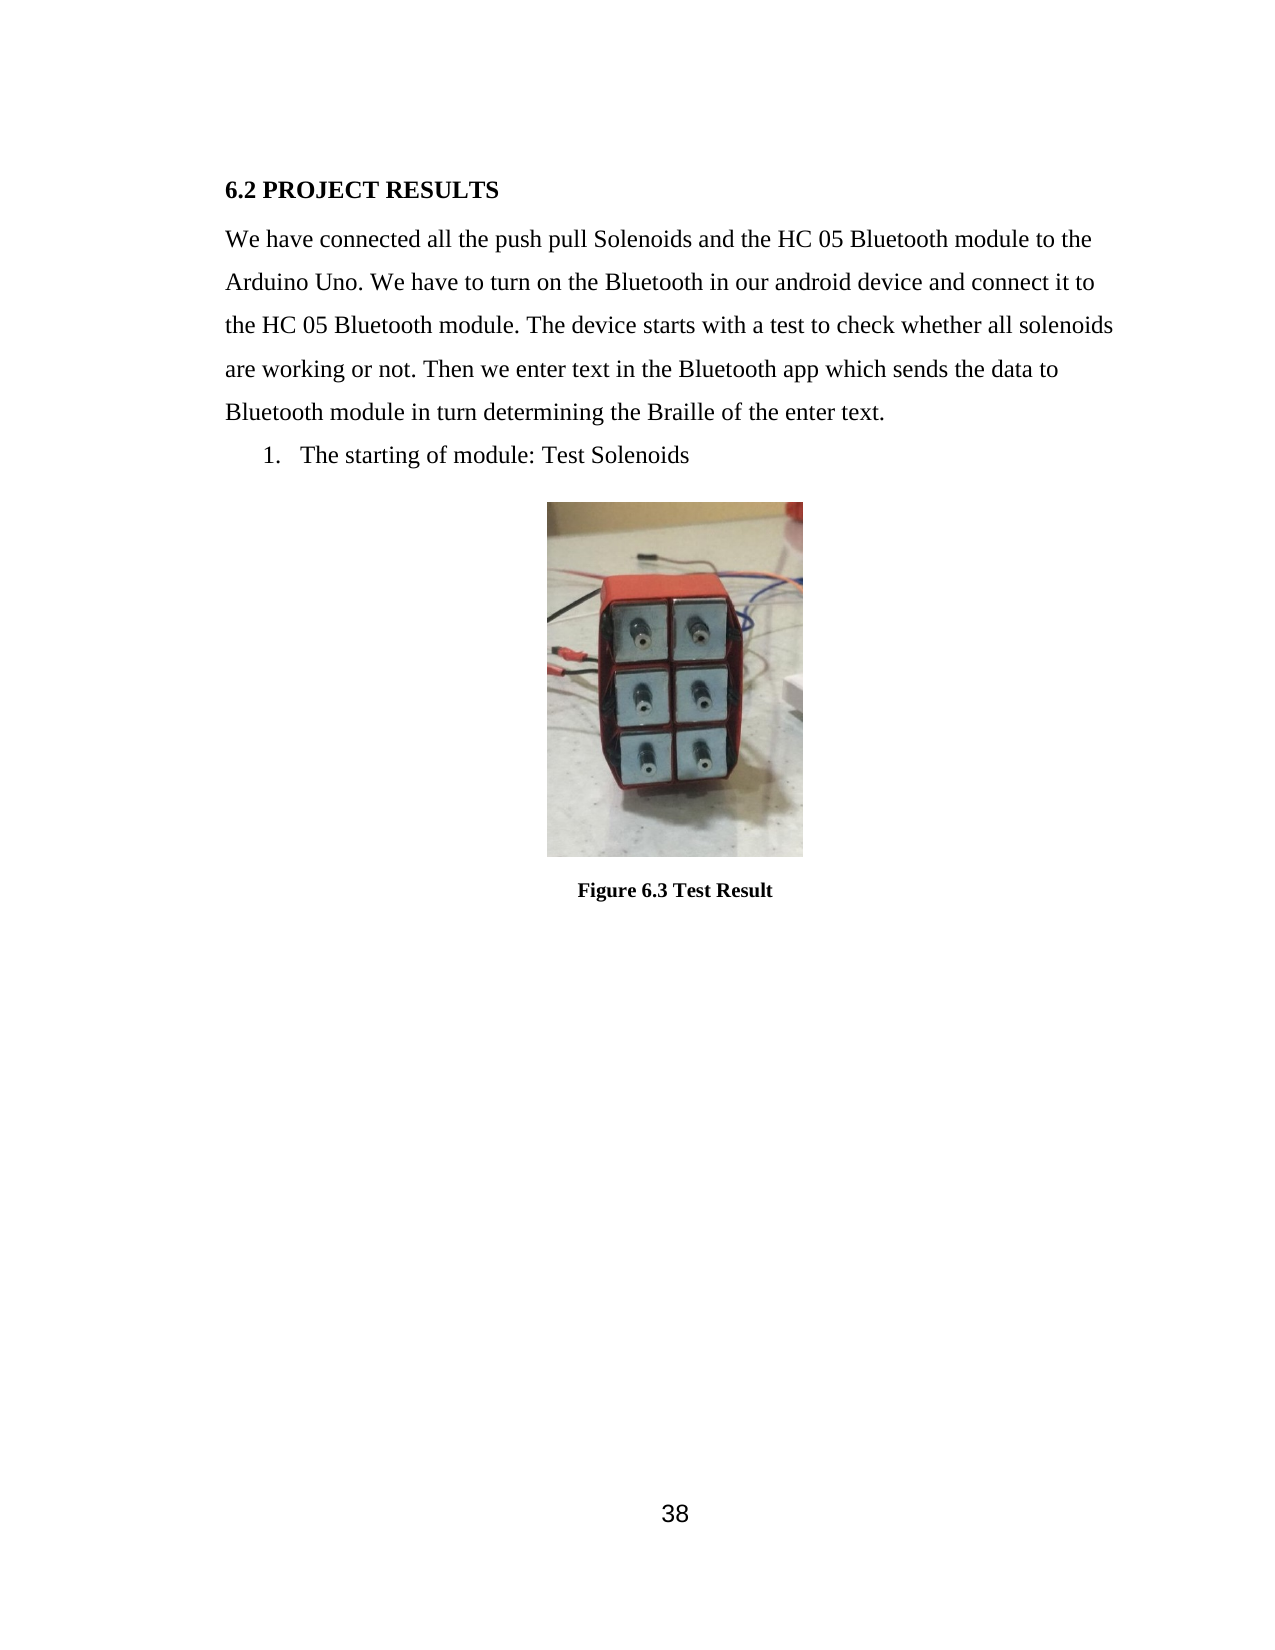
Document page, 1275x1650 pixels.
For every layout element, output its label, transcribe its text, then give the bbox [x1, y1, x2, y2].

text We have connected all the push pull Solenoids and the HC 05 Bluetooth module to the Arduino Uno. We have to turn on the Bluetooth in our android device and connect it to the HC 05 Bluetooth module. The device starts with a test to check whether all solenoids are working or not. Then we enter text in the Bluetooth app which sends the data to Bluetooth module in turn determining the Braille of the enter text. [225, 224, 1125, 426]
list The starting of module: Test Solenoids [262, 440, 1125, 469]
subtitle 6.2 PROJECT RESULTS [225, 175, 1125, 204]
picture [547, 502, 803, 857]
